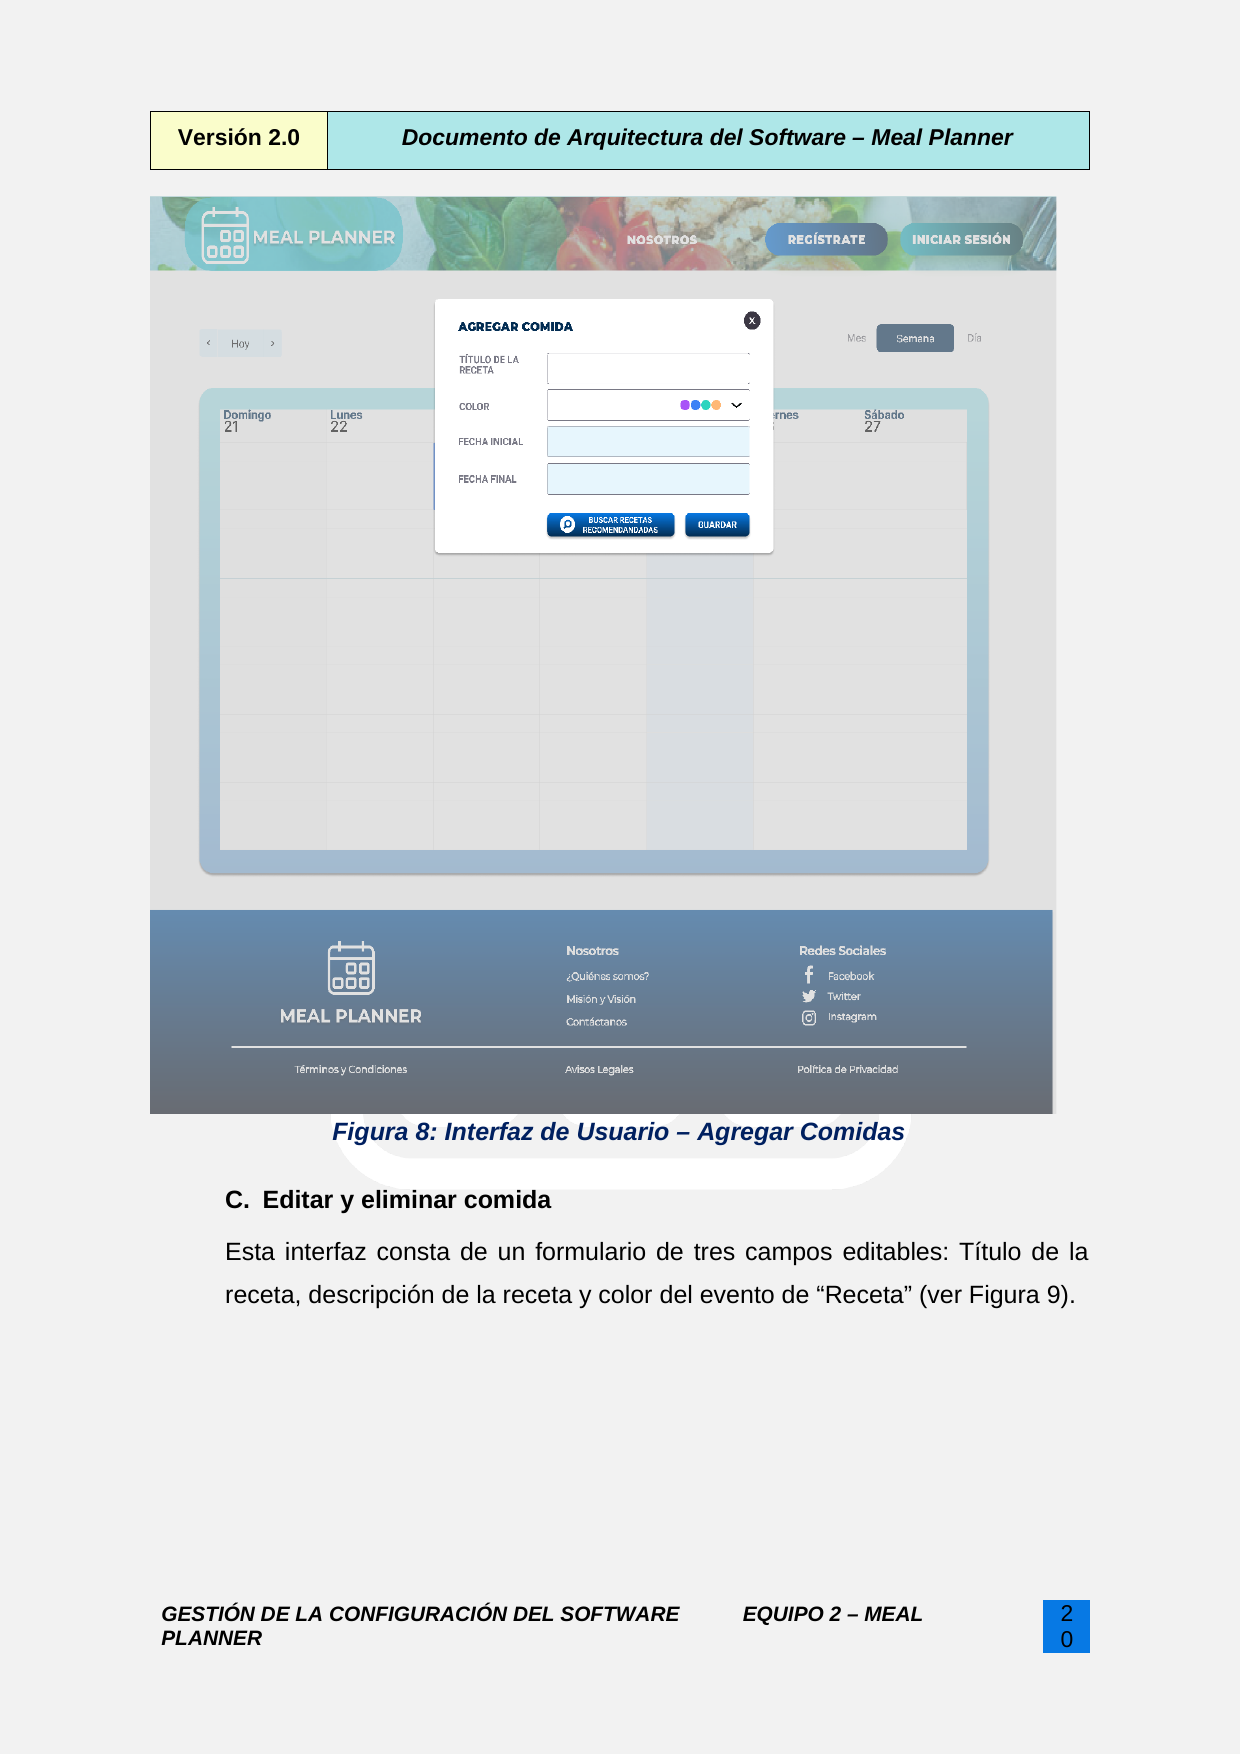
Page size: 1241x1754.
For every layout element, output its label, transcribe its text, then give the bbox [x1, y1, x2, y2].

text Figura 8: Interfaz de Usuario – Agregar Comidas [150, 1117, 1090, 1146]
picture [150, 196, 1057, 1114]
subtitle Editar y eliminar comida [225, 1185, 1090, 1214]
list Esta interfaz consta de un formulario de tres campos editables: Título de la receta, descripción de la receta y color del evento de “Receta” (ver Figura 9). [225, 1237, 1090, 1309]
